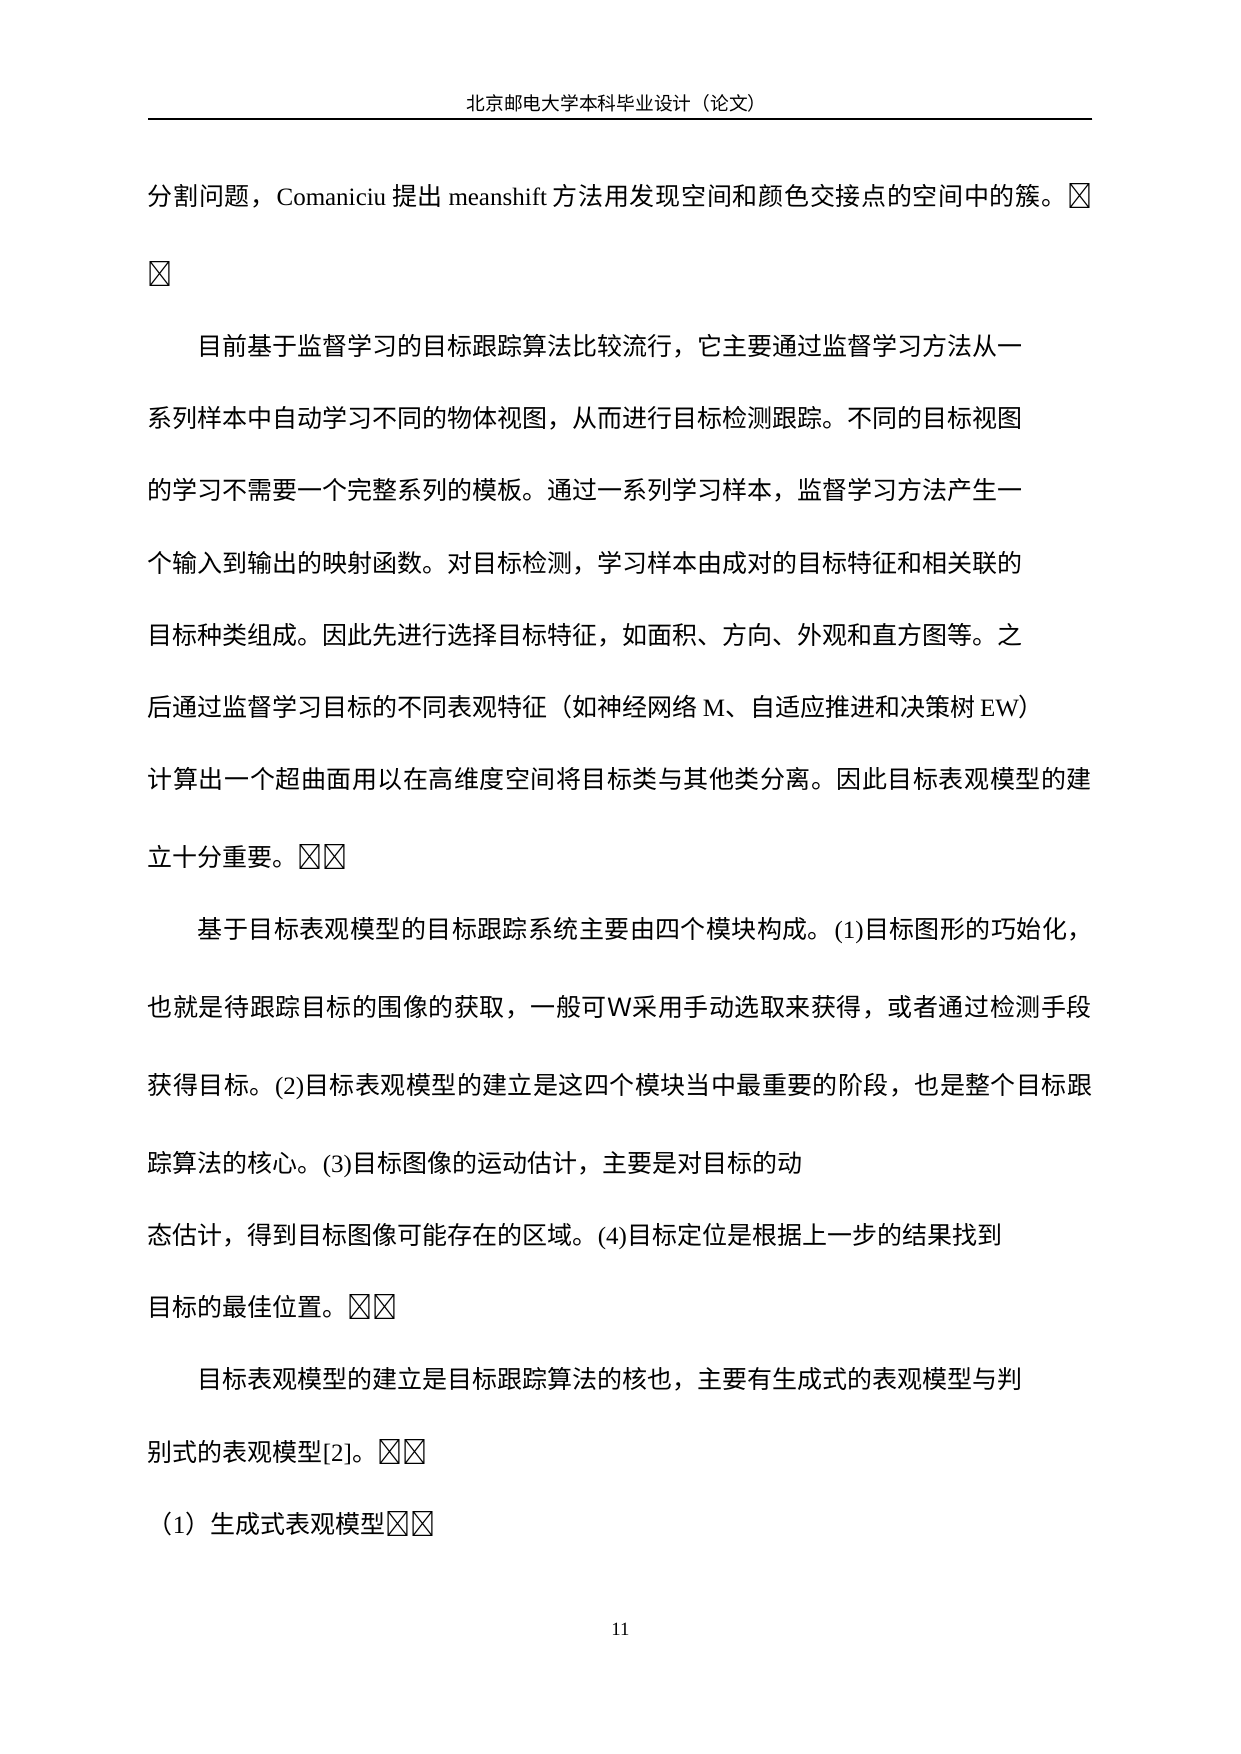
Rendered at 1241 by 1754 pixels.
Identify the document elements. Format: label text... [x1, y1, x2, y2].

text 目标表观模型的建立是目标跟踪算法的核也，主要有生成式的表观模型与判 [148, 1346, 1092, 1411]
text 后通过监督学习目标的不同表观特征（如神经网络M、自适应推进和决策树EW） [148, 673, 1092, 738]
text （1）生成式表观模型 [148, 1490, 1092, 1555]
text 目前基于监督学习的目标跟踪算法比较流行，它主要通过监督学习方法从一 [148, 312, 1092, 377]
text 基于目标表观模型的目标跟踪系统主要由四个模块构成。(1)目标图形的巧始化，也就是待跟踪目标的围像的获取，一般可Ｗ采用手动选取来获得，或者通过检测手段获得目标。(2)目标表观模型的建立是这四个模块当中最重要的阶段，也是整个目标跟踪算法的核心。(3)目标图像的运动估计，主要是对目标的动 [148, 895, 1092, 1194]
text 个输入到输出的映射函数。对目标检测，学习样本由成对的目标特征和相关联的 [148, 529, 1092, 594]
text 目标的最佳位置。 [148, 1273, 1092, 1338]
text 的学习不需要一个完整系列的模板。通过一系列学习样本，监督学习方法产生一 [148, 456, 1092, 521]
text 别式的表观模型[2]。 [148, 1418, 1092, 1483]
text 系列样本中自动学习不同的物体视图，从而进行目标检测跟踪。不同的目标视图 [148, 384, 1092, 449]
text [148, 162, 1092, 305]
text 态估计，得到目标图像可能存在的区域。(4)目标定位是根据上一步的结果找到 [148, 1201, 1092, 1266]
text 计算出一个超曲面用以在高维度空间将目标类与其他类分离。因此目标表观模型的建立十分重要。 [148, 745, 1092, 888]
text 目标种类组成。因此先进行选择目标特征，如面积、方向、外观和直方图等。之 [148, 601, 1092, 666]
